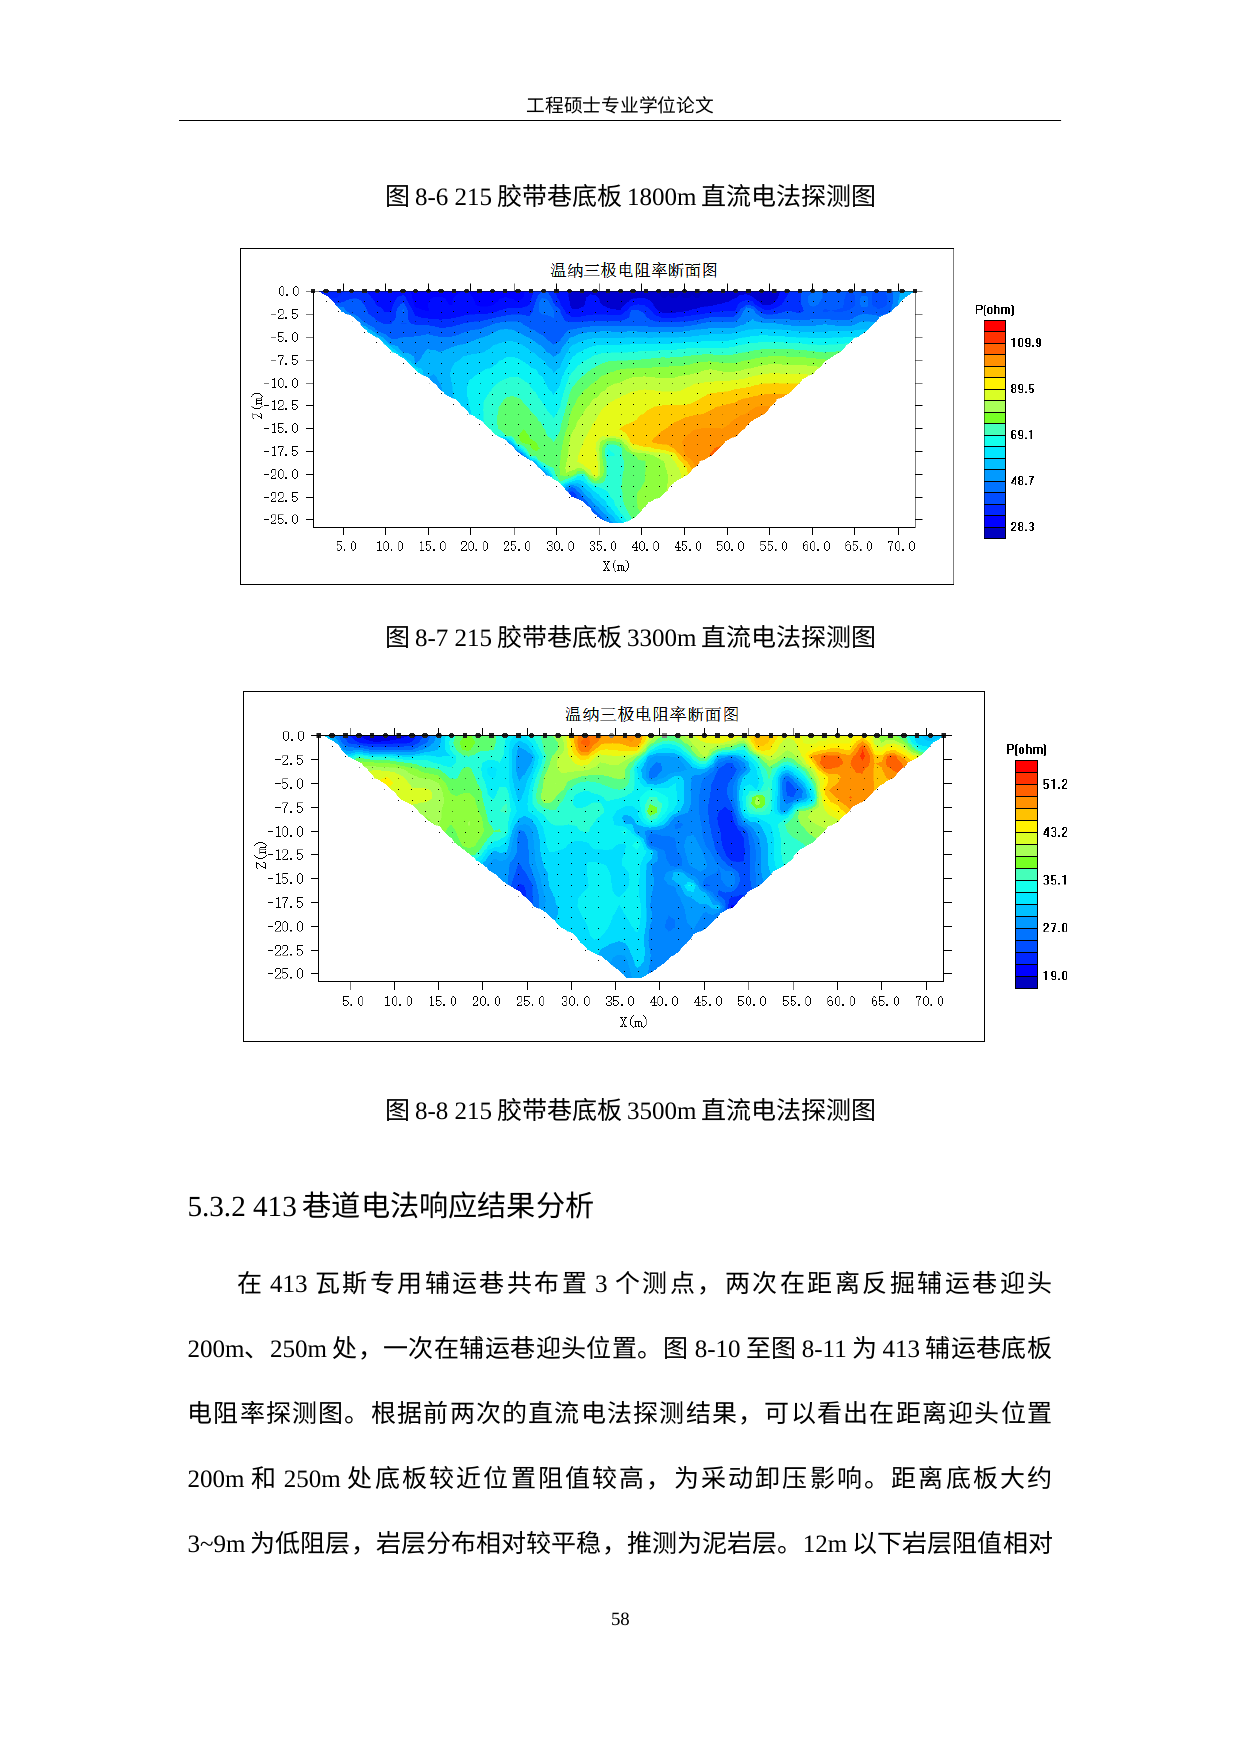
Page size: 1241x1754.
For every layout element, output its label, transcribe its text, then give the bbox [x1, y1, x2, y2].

text 图8-8 215胶带巷底板3500m直流电法探测图 [187, 1076, 1053, 1141]
picture [237, 245, 1045, 591]
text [187, 1249, 1053, 1574]
text 图8-7 215胶带巷底板3300m直流电法探测图 [187, 603, 1053, 668]
text 5.3.2 413巷道电法响应结果分析 [187, 1171, 1053, 1236]
text 图8-6 215胶带巷底板1800m直流电法探测图 [187, 162, 1053, 227]
picture [237, 685, 1078, 1049]
